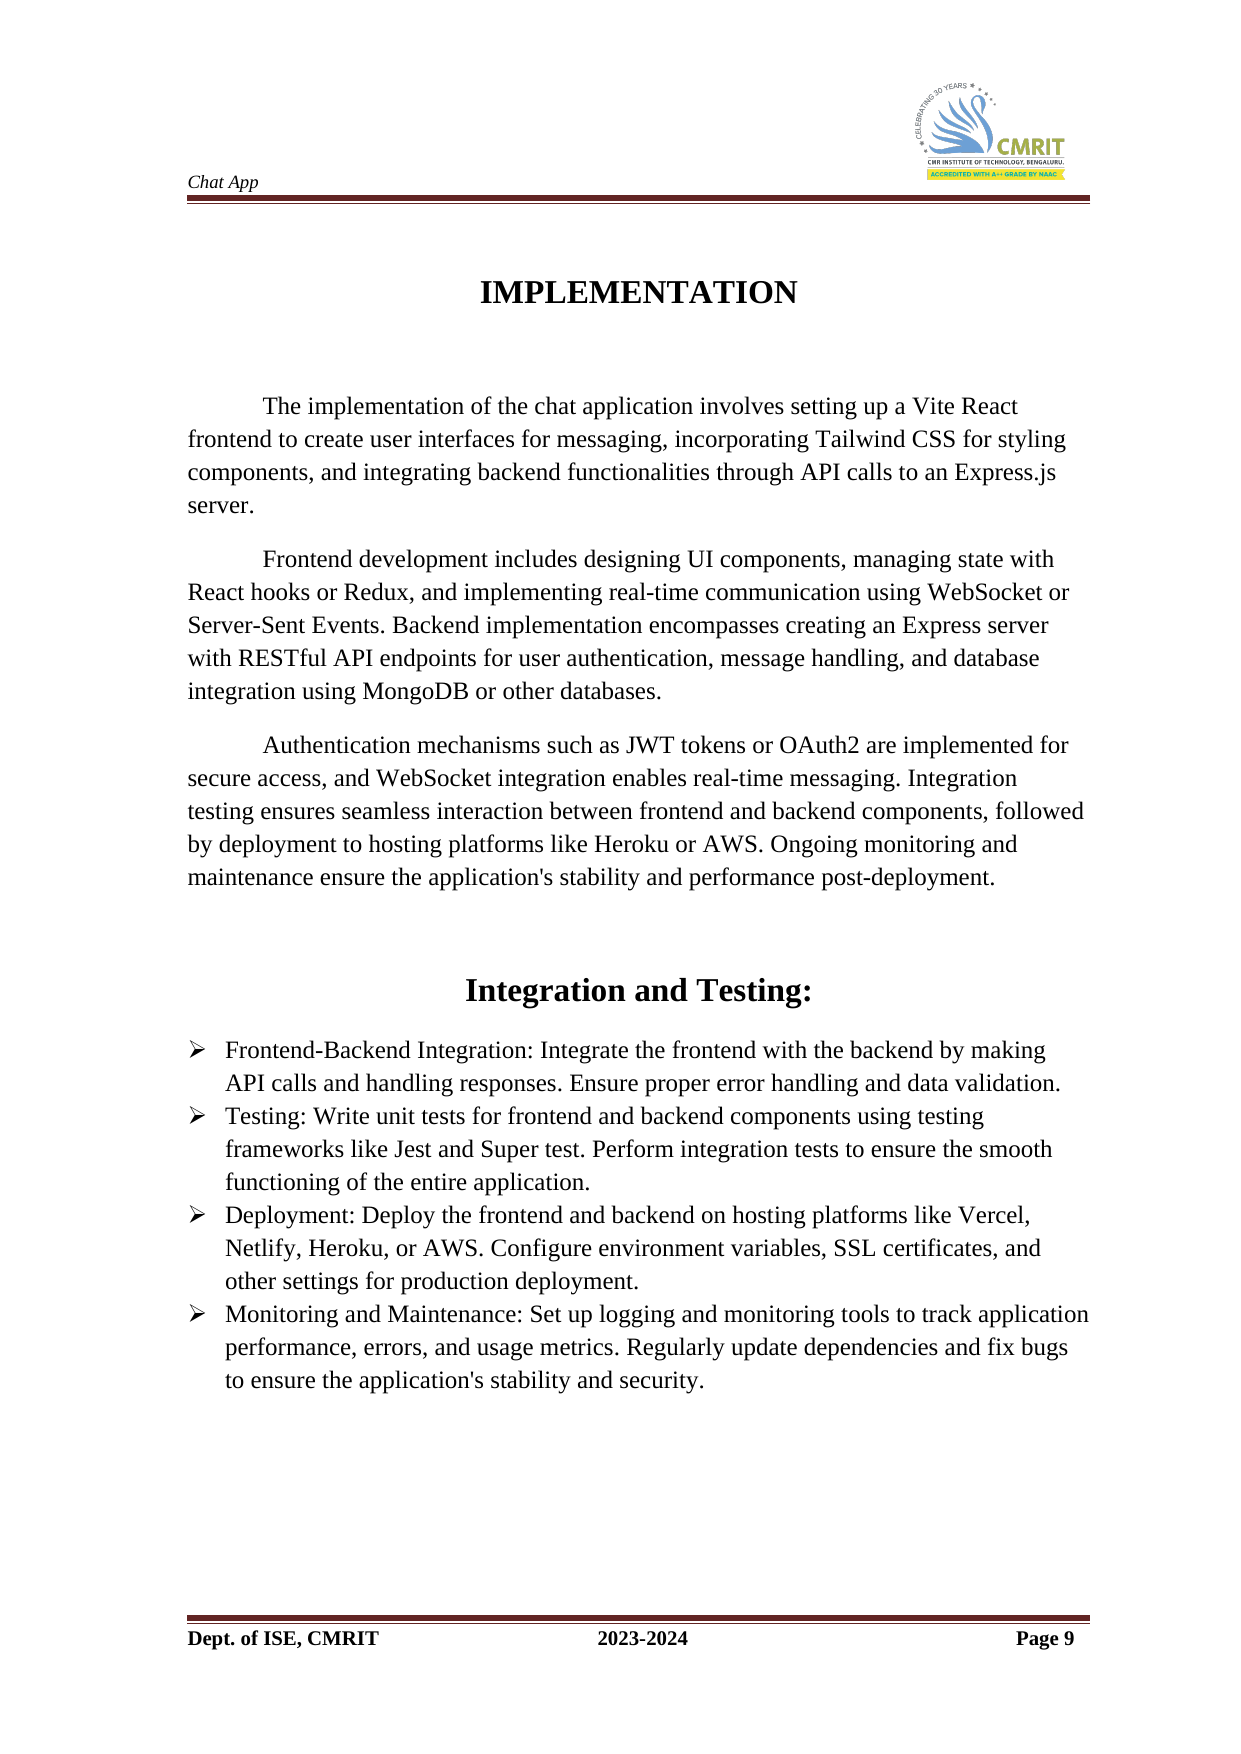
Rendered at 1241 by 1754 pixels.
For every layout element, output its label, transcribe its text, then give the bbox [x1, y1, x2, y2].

list Monitoring and Maintenance: Set up logging and monitoring tools to track application performance, errors, and usage metrics. Regularly update dependencies and fix bugs to ensure the application's stability and security. [187, 1299, 1090, 1394]
text IMPLEMENTATION [187, 272, 1090, 311]
list Deployment: Deploy the frontend and backend on hosting platforms like Vercel, Netlify, Heroku, or AWS. Configure environment variables, SSL certificates, and other settings for production deployment. [187, 1200, 1090, 1295]
list Testing: Write unit tests for frontend and backend components using testing frameworks like Jest and Super test. Perform integration tests to ensure the smooth functioning of the entire application. [187, 1101, 1090, 1196]
text The implementation of the chat application involves setting up a Vite React frontend to create user interfaces for messaging, incorporating Tailwind CSS for styling components, and integrating backend functionalities through API calls to an Express.js server. [187, 391, 1090, 519]
text Integration and Testing: [187, 970, 1090, 1008]
picture [910, 75, 1072, 189]
text Authentication mechanisms such as JWT tokens or OAuth2 are implemented for secure access, and WebSocket integration enables real-time messaging. Integration testing ensures seamless interaction between frontend and backend components, followed by deployment to hosting platforms like Heroku or AWS. Ongoing monitoring and maintenance ensure the application's stability and performance post-deployment. [187, 730, 1090, 891]
list Frontend-Backend Integration: Integrate the frontend with the backend by making API calls and handling responses. Ensure proper error handling and data validation. [187, 1035, 1090, 1097]
text Frontend development includes designing UI components, managing state with React hooks or Redux, and implementing real-time communication using WebSocket or Server-Sent Events. Backend implementation encompasses creating an Express server with RESTful API endpoints for user authentication, message handling, and database integration using MongoDB or other databases. [187, 544, 1090, 705]
